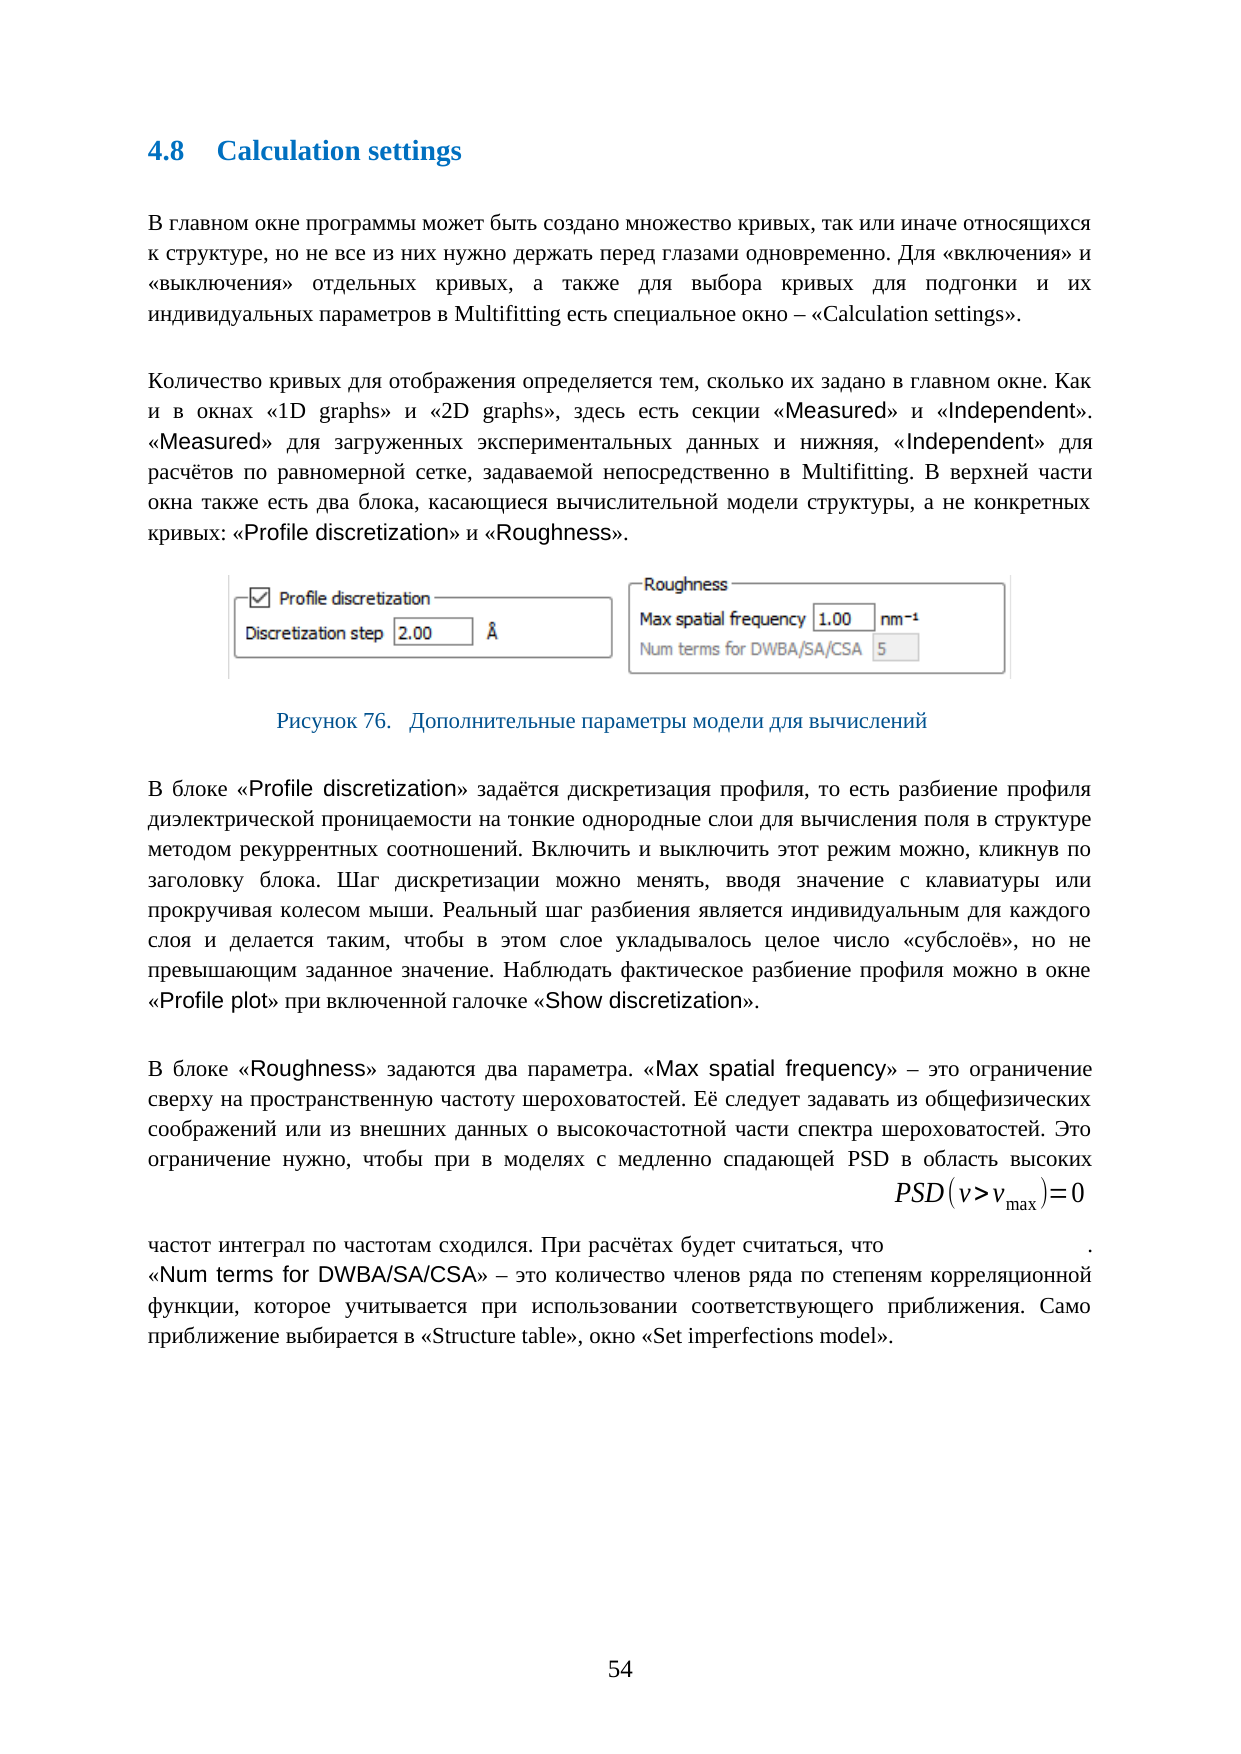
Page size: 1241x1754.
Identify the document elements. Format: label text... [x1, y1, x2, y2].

text В главном окне программы может быть создано множество кривых, так или иначе относящихся к структуре, но не все из них нужно держать перед глазами одновременно. Для «включения» и «выключения» отдельных кривых, а также для выбора кривых для подгонки и их индивидуальных параметров в Multifitting есть специальное окно – «Calculation settings». [148, 209, 1093, 326]
picture [228, 575, 1012, 679]
text В блоке «Profile discretization» задаётся дискретизация профиля, то есть разбиение профиля диэлектрической проницаемости на тонкие однородные слои для вычисления поля в структуре методом рекуррентных соотношений. Включить и выключить этот режим можно, кликнув по заголовку блока. Шаг дискретизации можно менять, вводя значение с клавиатуры или прокручивая колесом мыши. Реальный шаг разбиения является индивидуальным для каждого слоя и делается таким, чтобы в этом слое укладывалось целое число «субслоёв», но не превышающим заданное значение. Наблюдать фактическое разбиение профиля можно в окне «Profile plot» при включенной галочке «Show discretization». [148, 775, 1093, 1013]
text Количество кривых для отображения определяется тем, сколько их задано в главном окне. Как и в окнах «1D graphs» и «2D graphs», здесь есть секции «Measured» и «Independent». «Measured» для загруженных экспериментальных данных и нижняя, «Independent» для расчётов по равномерной сетке, задаваемой непосредственно в Multifitting. В верхней части окна также есть два блока, касающиеся вычислительной модели структуры, а не конкретных кривых: «Profile discretization» и «Roughness». [148, 367, 1093, 545]
subtitle Calculation settings [148, 133, 1093, 166]
text В блоке «Roughness» задаются два параметра. «Max spatial frequency» – это ограничение сверху на пространственную частоту шероховатостей. Её следует задавать из общефизических соображений или из внешних данных о высокочастотной части спектра шероховатостей. Это ограничение нужно, чтобы при в моделях с медленно спадающей PSD в область высоких частот интеграл по частотам сходился. При расчётах будет считаться, что . «Num terms for DWBA/SA/CSA» – это количество членов ряда по степеням корреляционной функции, которое учитывается при использовании соответствующего приближения. Само приближение выбирается в «Structure table», окно «Set imperfections model». [148, 1054, 1093, 1348]
